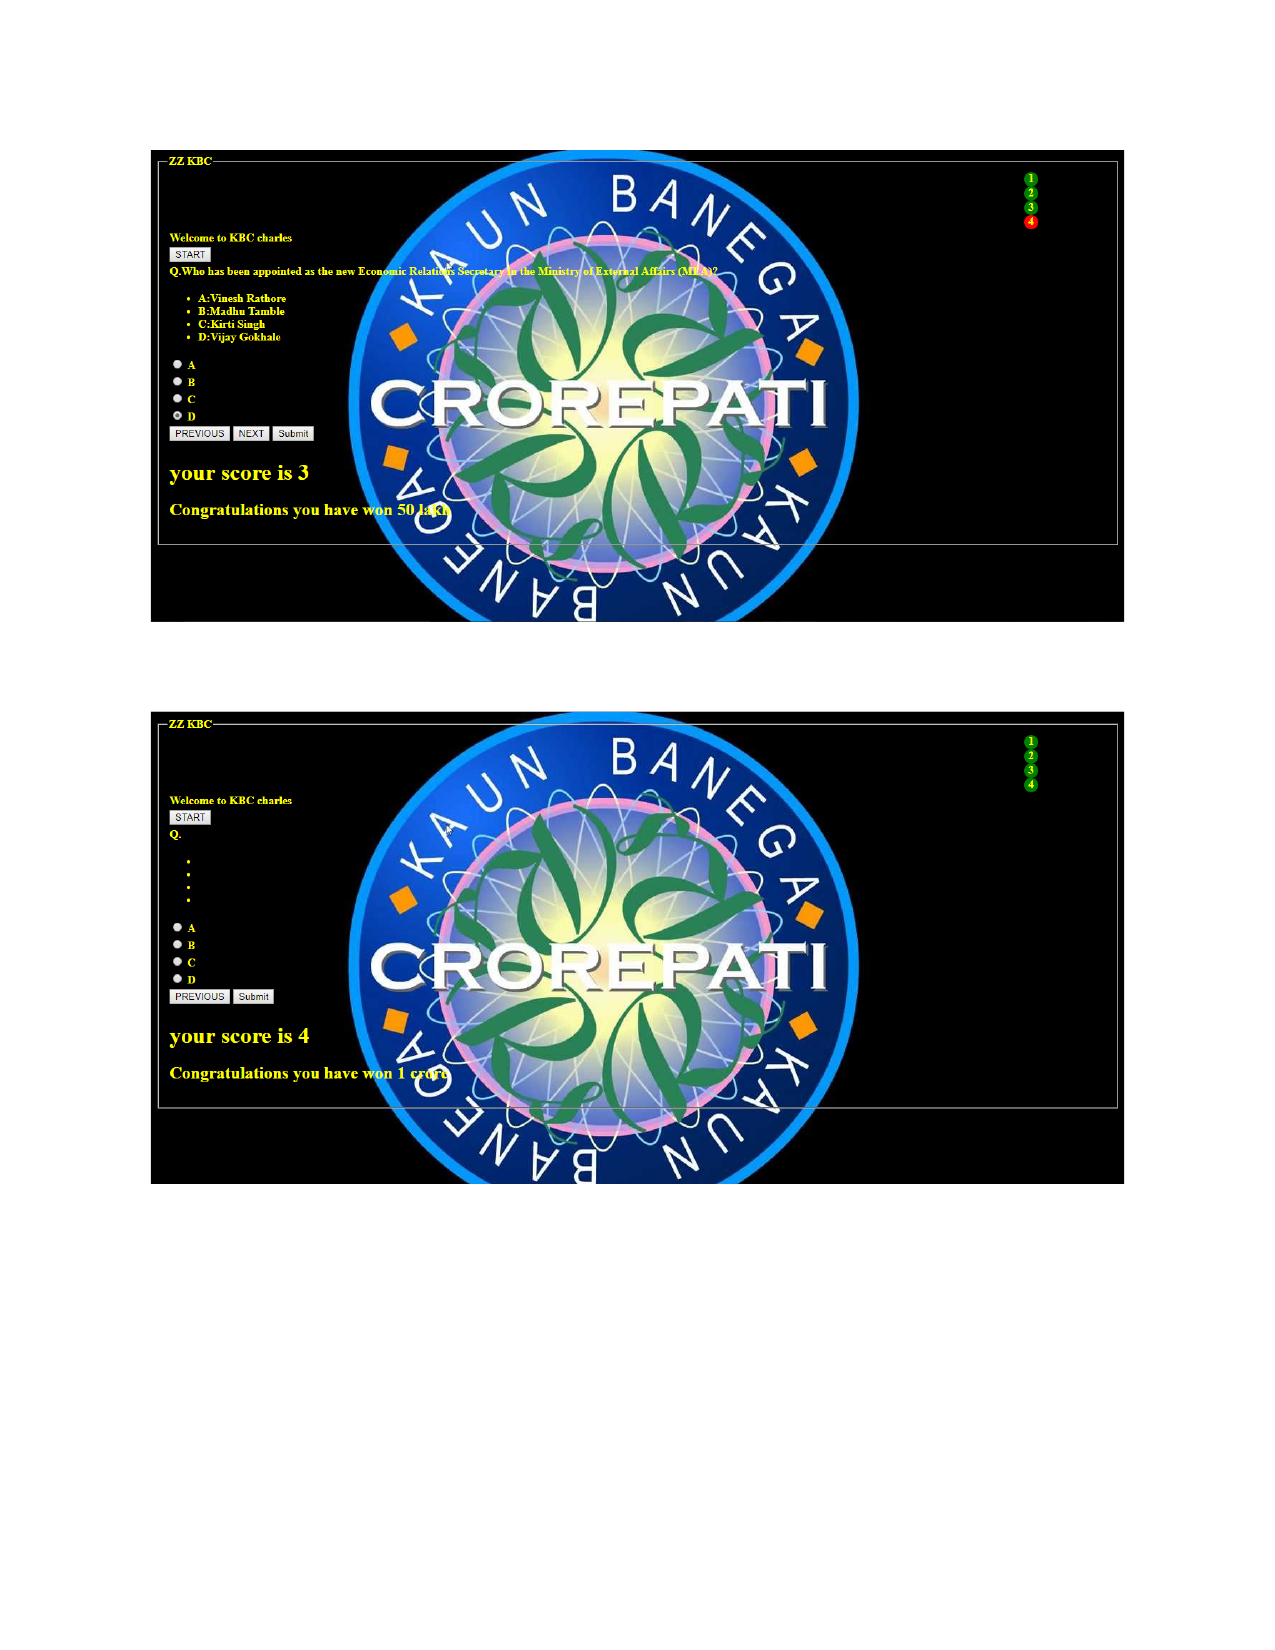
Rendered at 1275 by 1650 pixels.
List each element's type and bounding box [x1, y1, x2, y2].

picture [150, 150, 1125, 622]
picture [150, 711, 1125, 1184]
